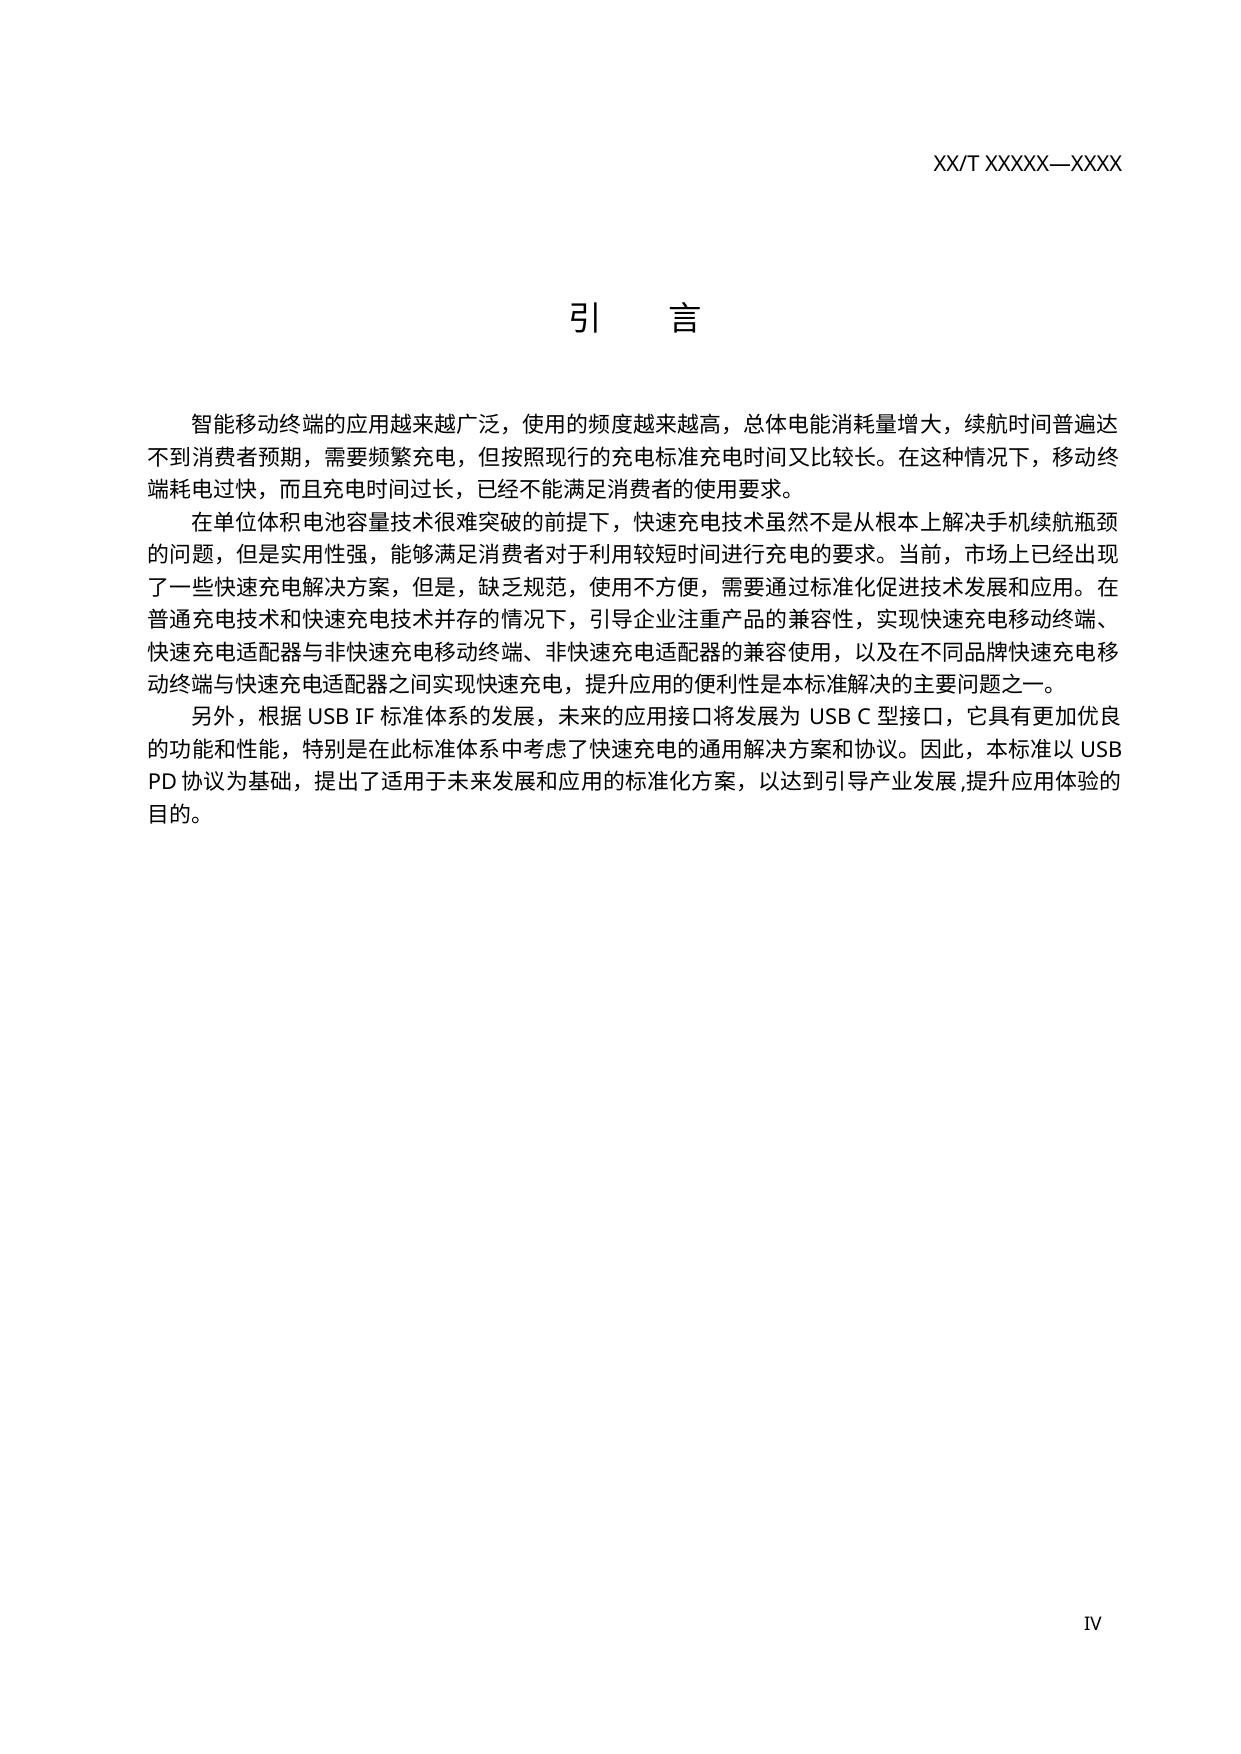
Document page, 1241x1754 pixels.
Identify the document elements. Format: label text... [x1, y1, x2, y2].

text 另外，根据USB IF 标准体系的发展，未来的应用接口将发展为 USB C 型接口，它具有更加优良的功能和性能，特别是在此标准体系中考虑了快速充电的通用解决方案和协议。因此，本标准以USB PD协议为基础，提出了适用于未来发展和应用的标准化方案，以达到引导产业发展,提升应用体验的目的。 [148, 699, 1122, 829]
text 在单位体积电池容量技术很难突破的前提下，快速充电技术虽然不是从根本上解决手机续航瓶颈的问题，但是实用性强，能够满足消费者对于利用较短时间进行充电的要求。当前，市场上已经出现了一些快速充电解决方案，但是，缺乏规范，使用不方便，需要通过标准化促进技术发展和应用。在普通充电技术和快速充电技术并存的情况下，引导企业注重产品的兼容性，实现快速充电移动终端、快速充电适配器与非快速充电移动终端、非快速充电适配器的兼容使用，以及在不同品牌快速充电移动终端与快速充电适配器之间实现快速充电，提升应用的便利性是本标准解决的主要问题之一。 [148, 504, 1122, 699]
text 智能移动终端的应用越来越广泛，使用的频度越来越高，总体电能消耗量增大，续航时间普遍达不到消费者预期，需要频繁充电，但按照现行的充电标准充电时间又比较长。在这种情况下，移动终端耗电过快，而且充电时间过长，已经不能满足消费者的使用要求。 [148, 407, 1122, 504]
text 引 言 [148, 283, 1122, 348]
